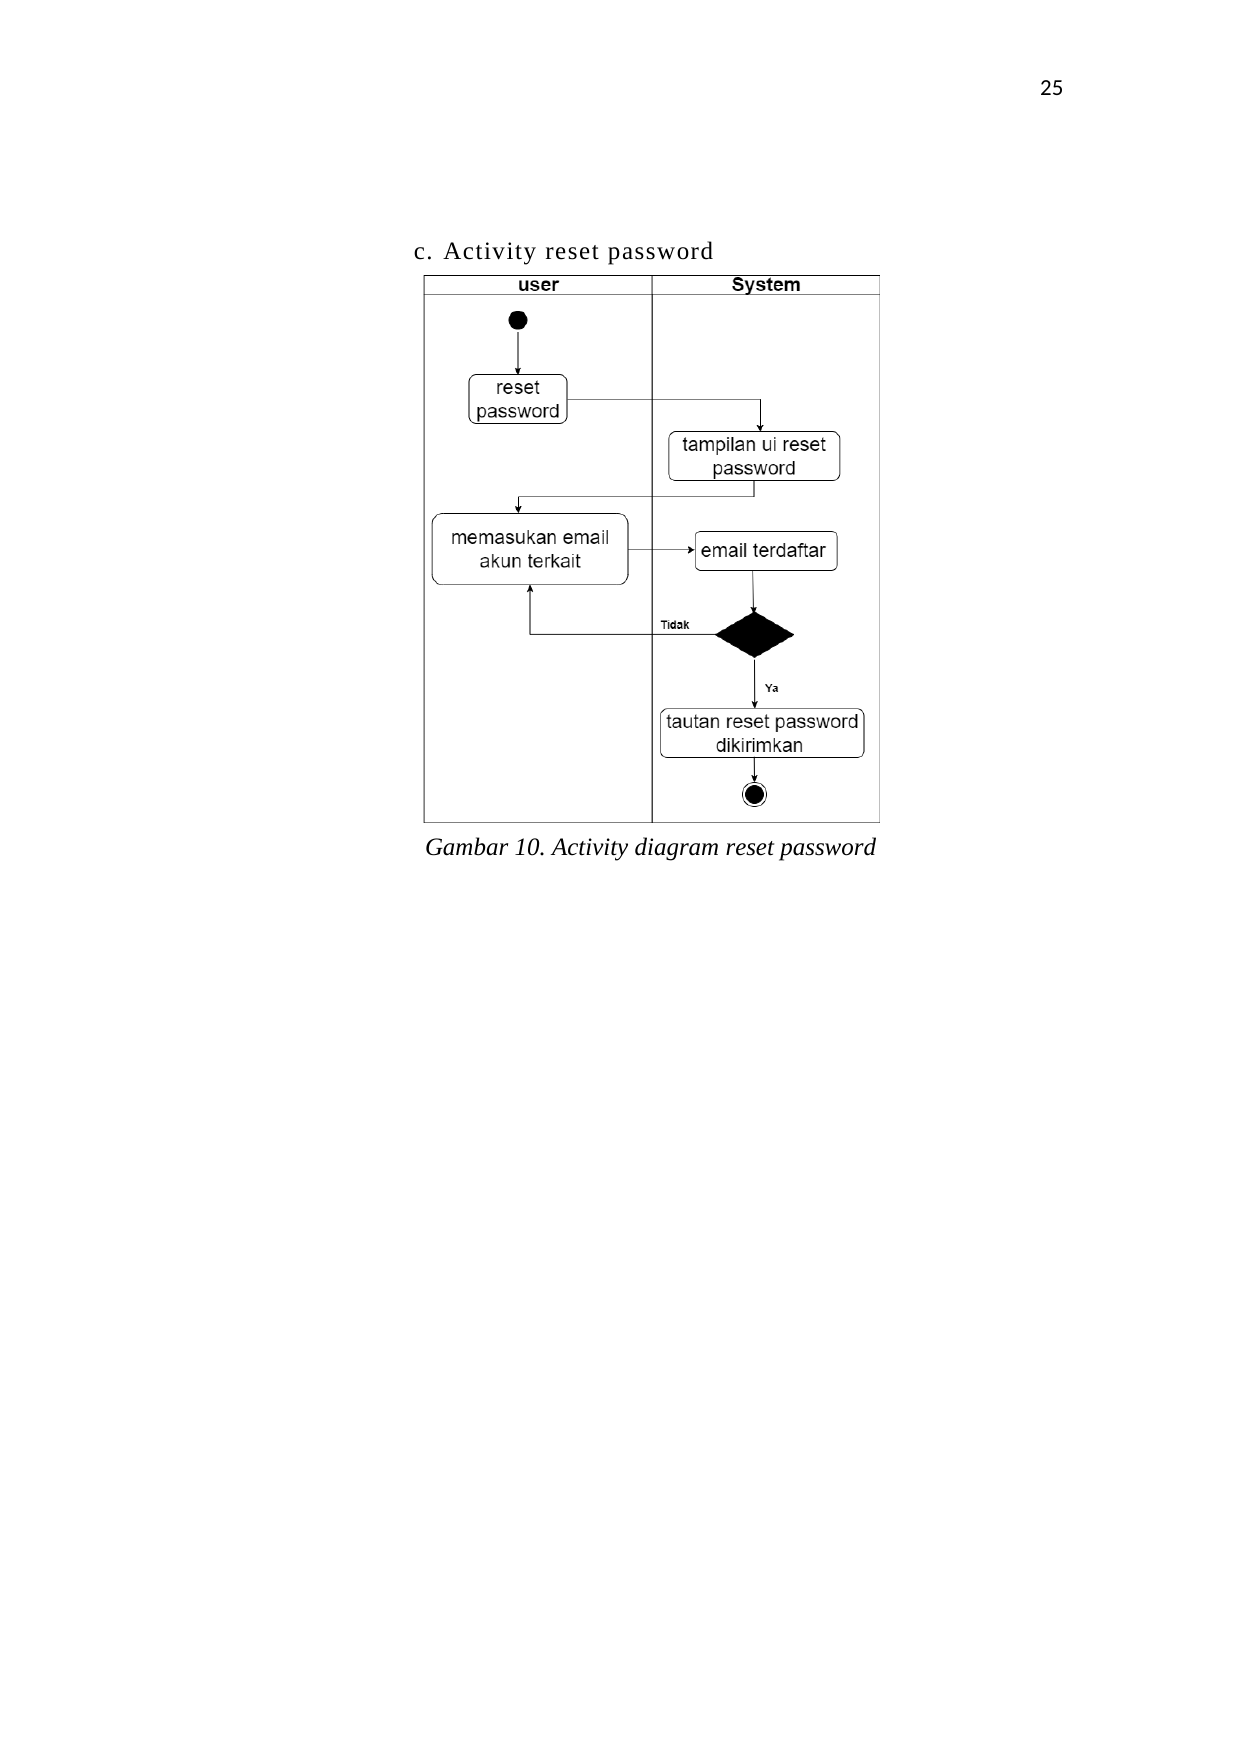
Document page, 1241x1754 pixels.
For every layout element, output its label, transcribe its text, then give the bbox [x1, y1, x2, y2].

picture [423, 272, 880, 823]
subtitle Activity reset password [413, 236, 1063, 265]
